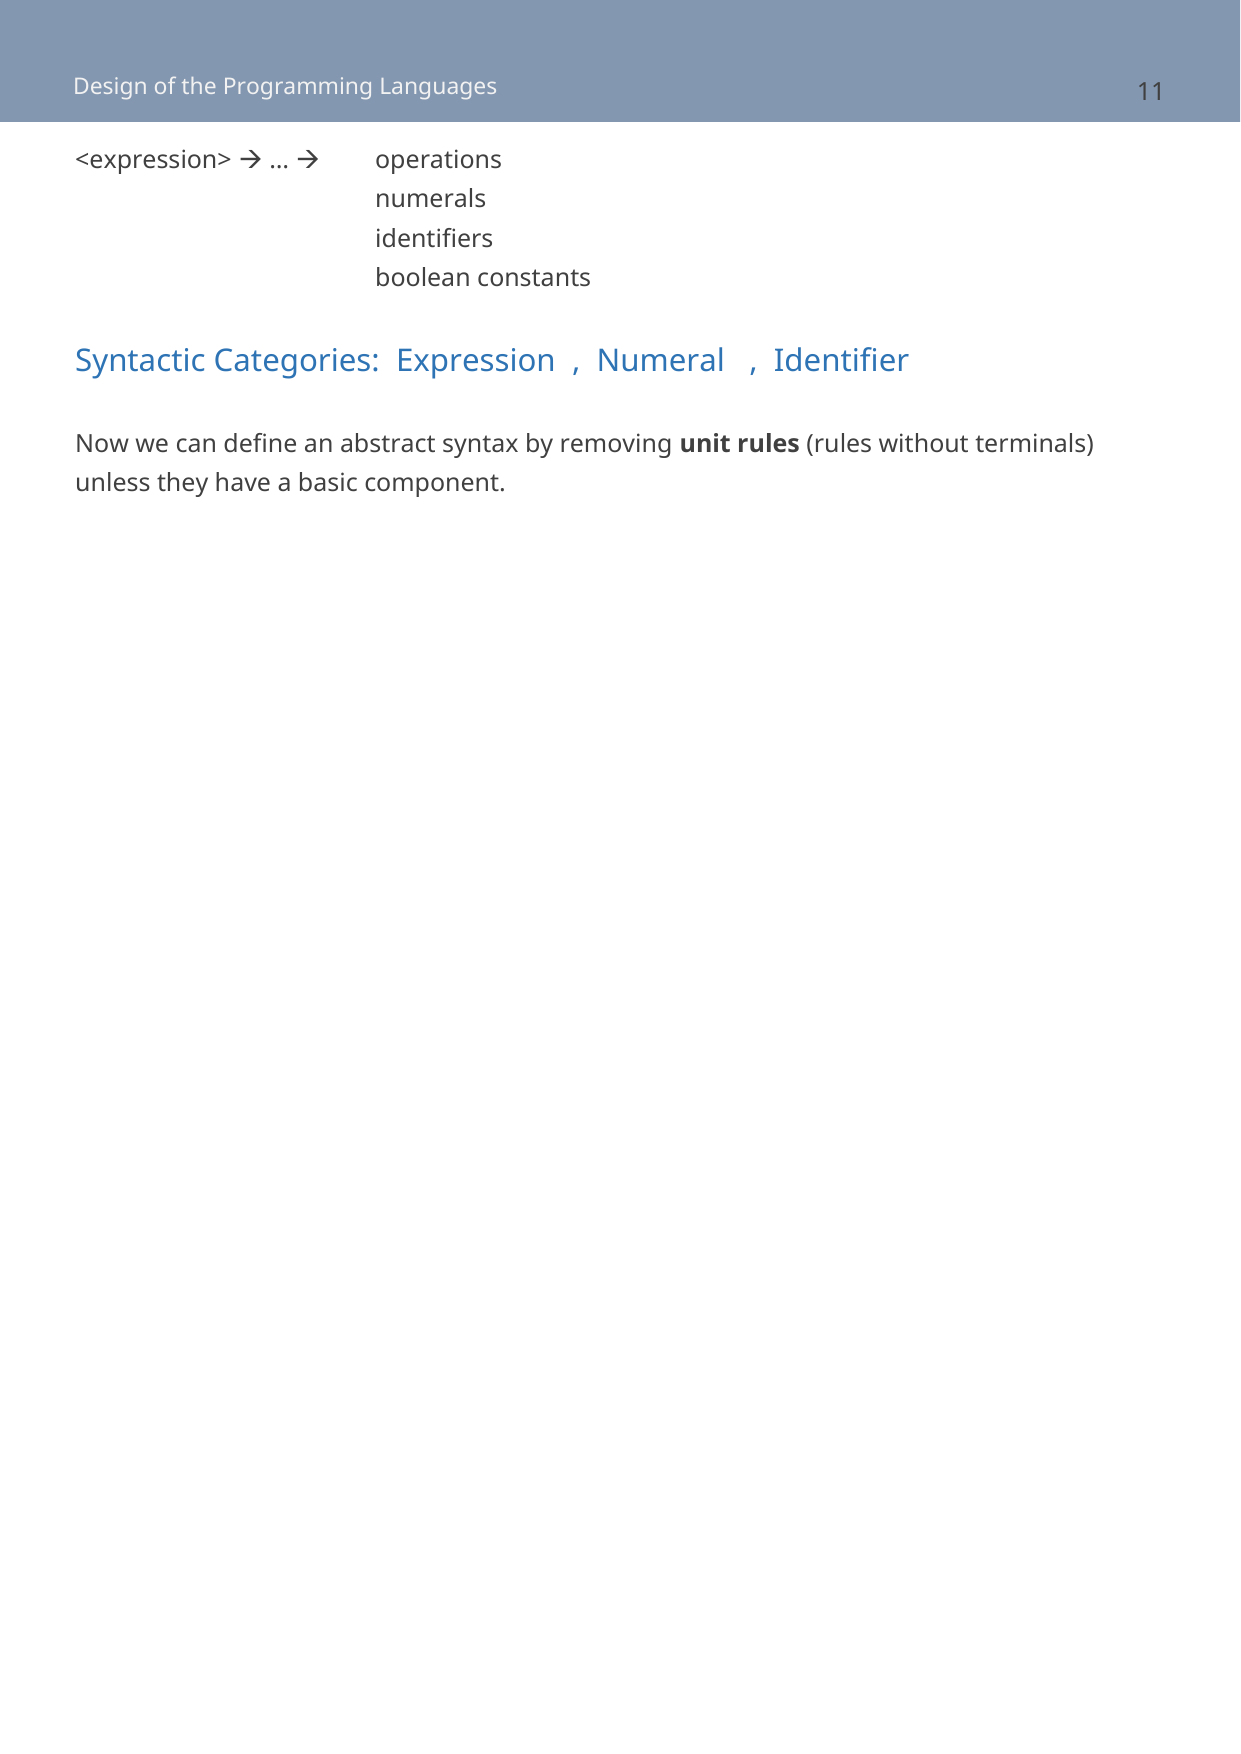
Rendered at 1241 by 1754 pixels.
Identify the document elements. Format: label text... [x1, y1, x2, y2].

text Now we can define an abstract syntax by removing unit rules (rules without terminals) unless they have a basic component. [75, 426, 1165, 499]
text identifiers [75, 220, 1165, 254]
text boolean constants [75, 259, 1165, 293]
text numerals [75, 181, 1165, 215]
subtitle Syntactic Categories: Expression , Numeral , Identifier [75, 338, 1165, 380]
text <expression> … operations [75, 142, 1165, 176]
